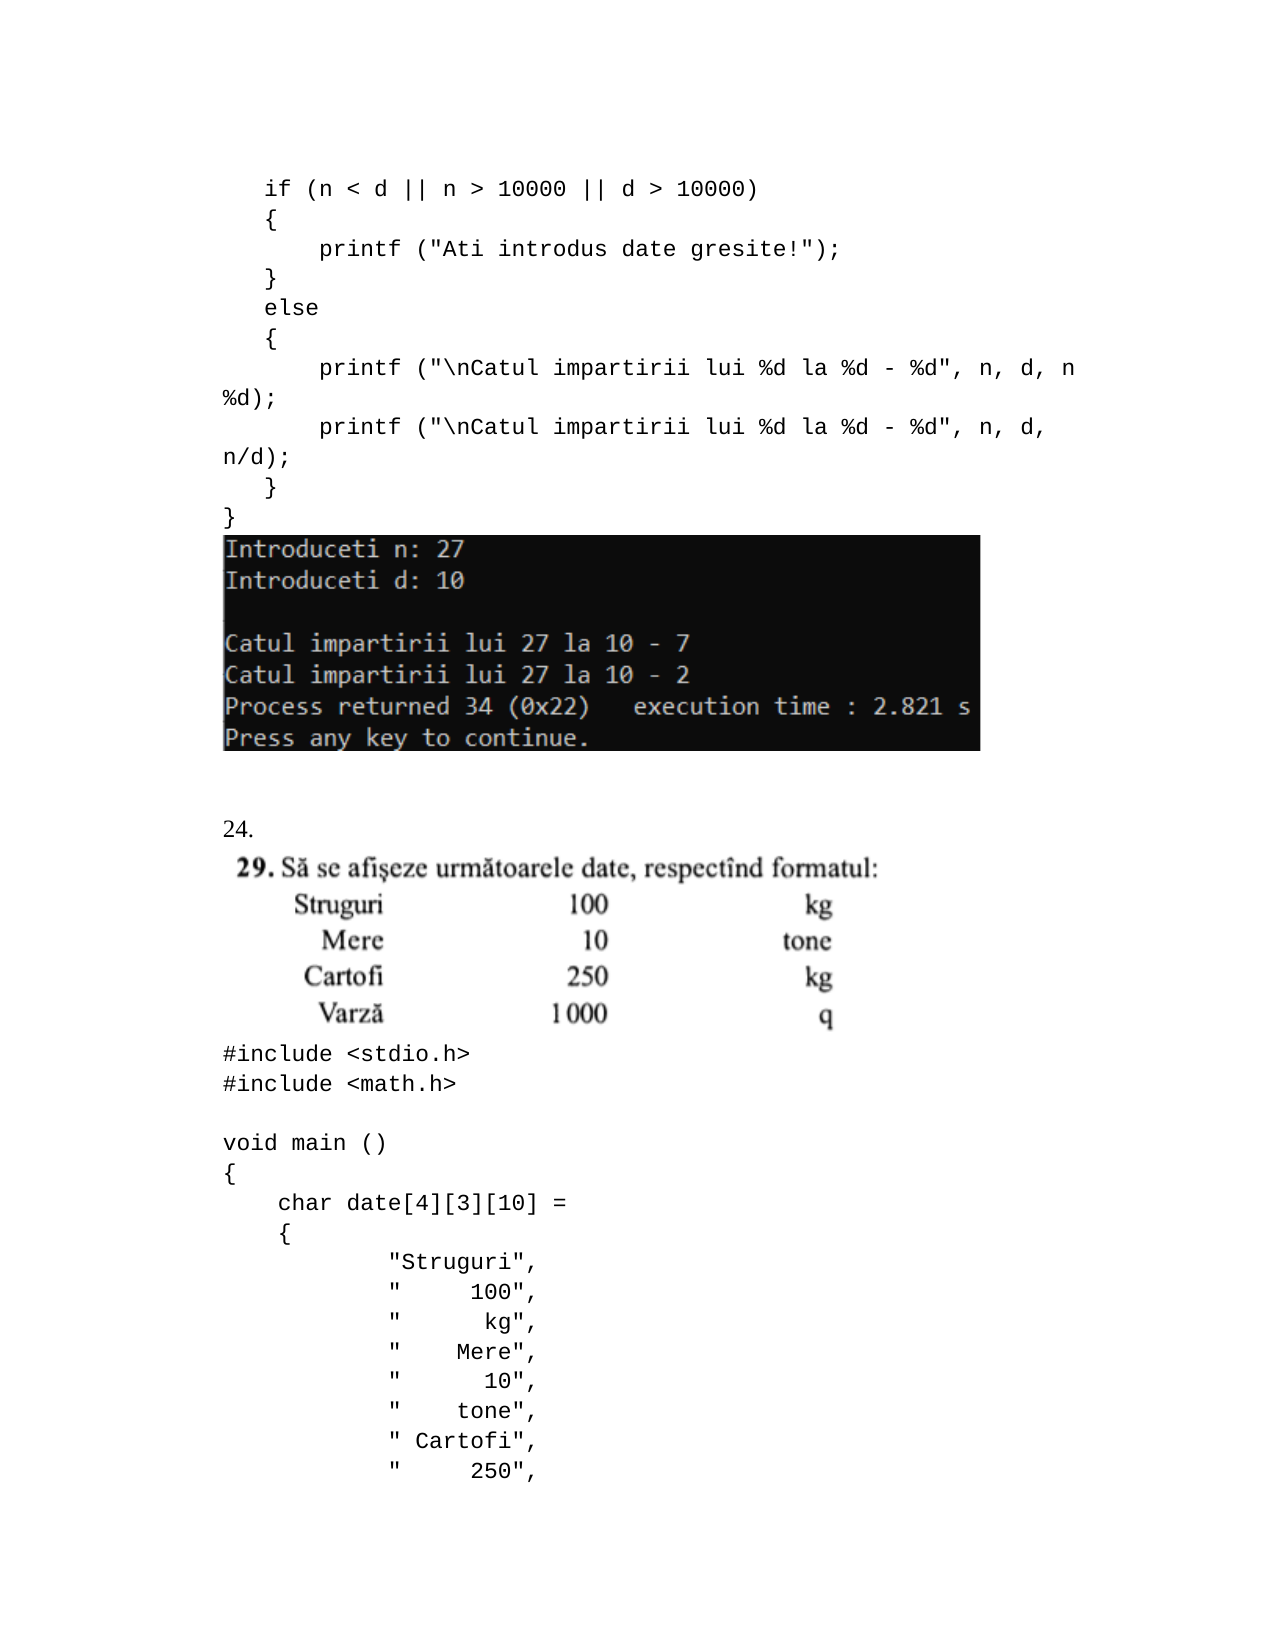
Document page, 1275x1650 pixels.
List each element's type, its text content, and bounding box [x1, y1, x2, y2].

list } [223, 267, 1127, 293]
list void main () [223, 1131, 1127, 1157]
list " 10", [223, 1370, 1127, 1396]
list #include <math.h> [223, 1072, 1127, 1098]
list { [223, 1221, 1127, 1247]
list printf ("\nCatul impartirii lui %d la %d - %d", n, d, n%d); [223, 356, 1127, 412]
list printf ("Ati introdus date gresite!"); [223, 237, 1127, 263]
picture [222, 847, 911, 1038]
list " Mere", [223, 1340, 1127, 1366]
list { [223, 326, 1127, 352]
list " kg", [223, 1310, 1127, 1336]
list #include <stdio.h> [223, 1042, 1127, 1068]
list " 250", [223, 1459, 1127, 1485]
list } [223, 505, 1127, 531]
list { [223, 1161, 1127, 1187]
list else [223, 297, 1127, 322]
list 24. [223, 814, 1127, 843]
list } [223, 475, 1127, 501]
picture [222, 535, 981, 751]
list "Struguri", [223, 1251, 1127, 1277]
list printf ("\nCatul impartirii lui %d la %d - %d", n, d, n/d); [223, 416, 1127, 471]
list " tone", [223, 1399, 1127, 1426]
list " Cartofi", [223, 1429, 1127, 1455]
list char date[4][3][10] = [223, 1191, 1127, 1217]
list if (n < d || n > 10000 || d > 10000) [223, 177, 1127, 203]
list " 100", [223, 1280, 1127, 1306]
list { [223, 207, 1127, 233]
